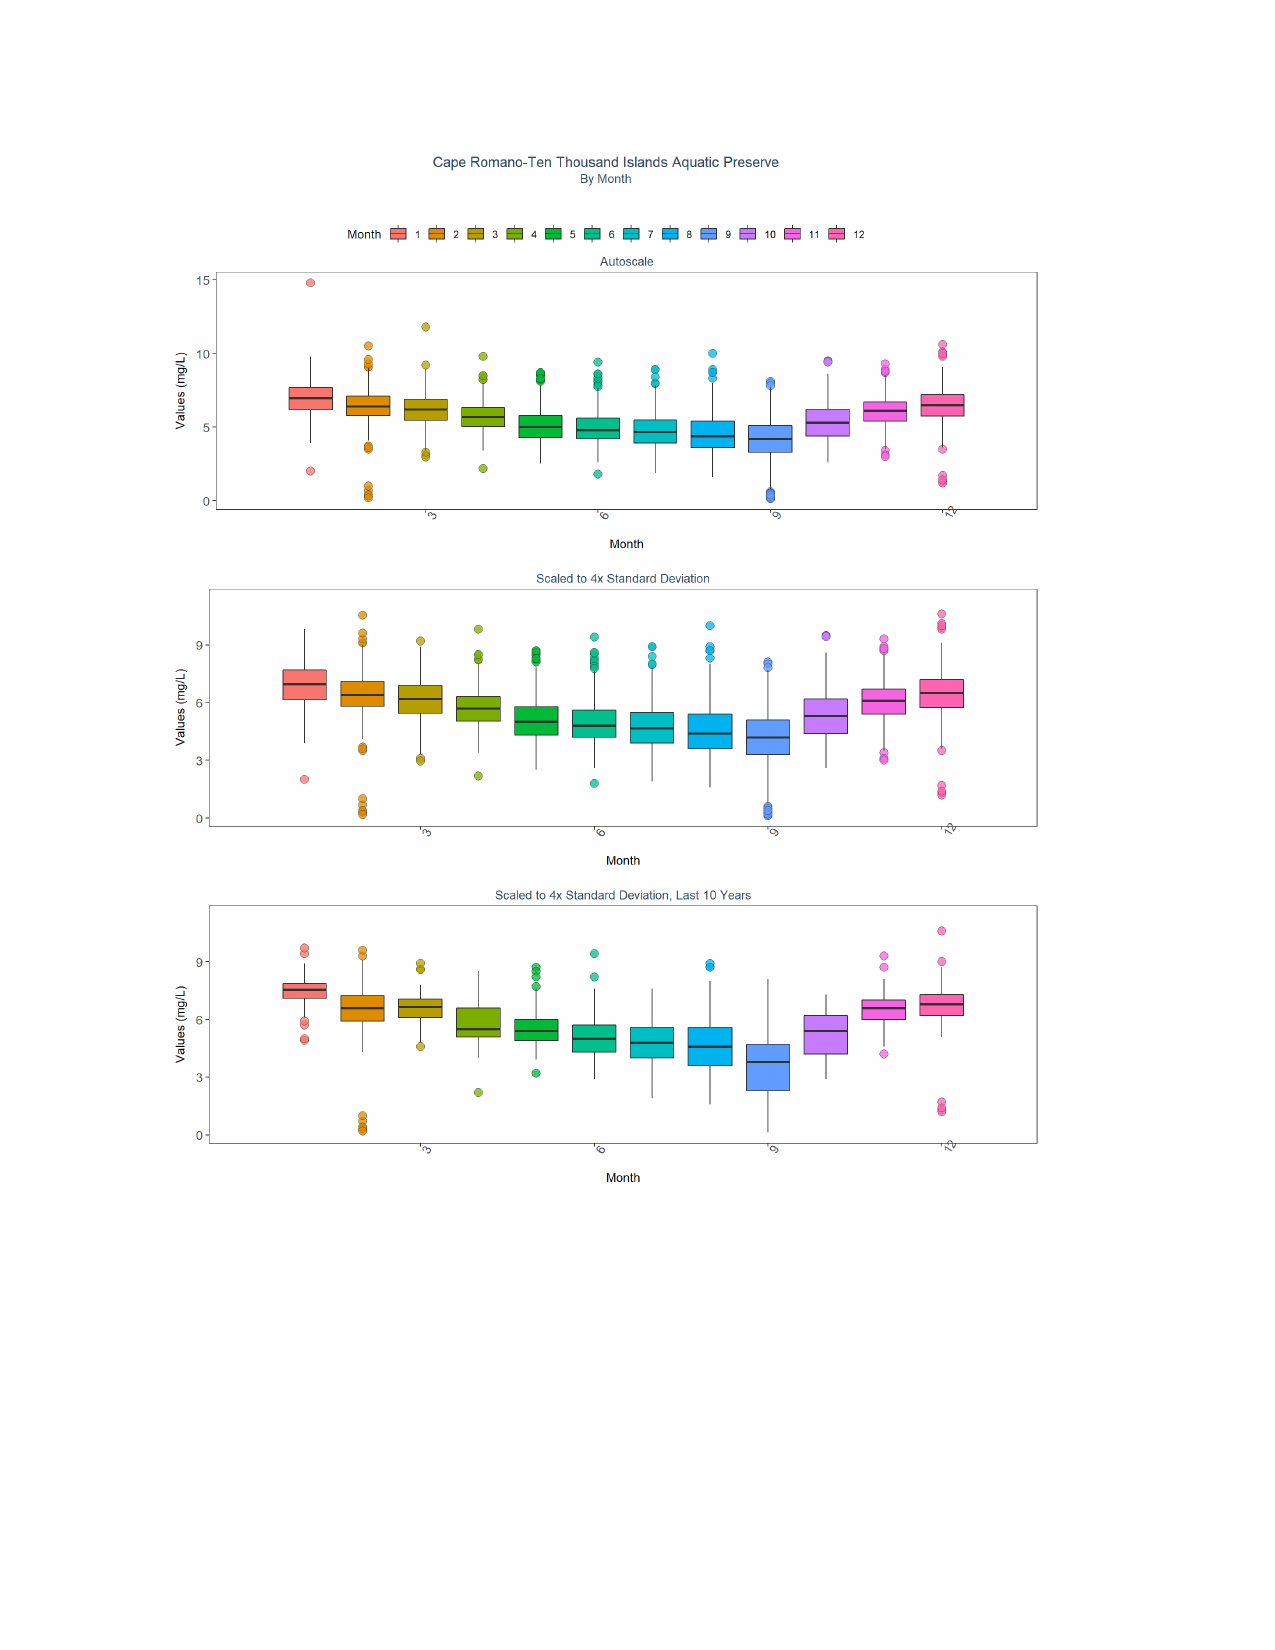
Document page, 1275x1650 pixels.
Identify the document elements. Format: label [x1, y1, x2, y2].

picture [168, 150, 1044, 1200]
